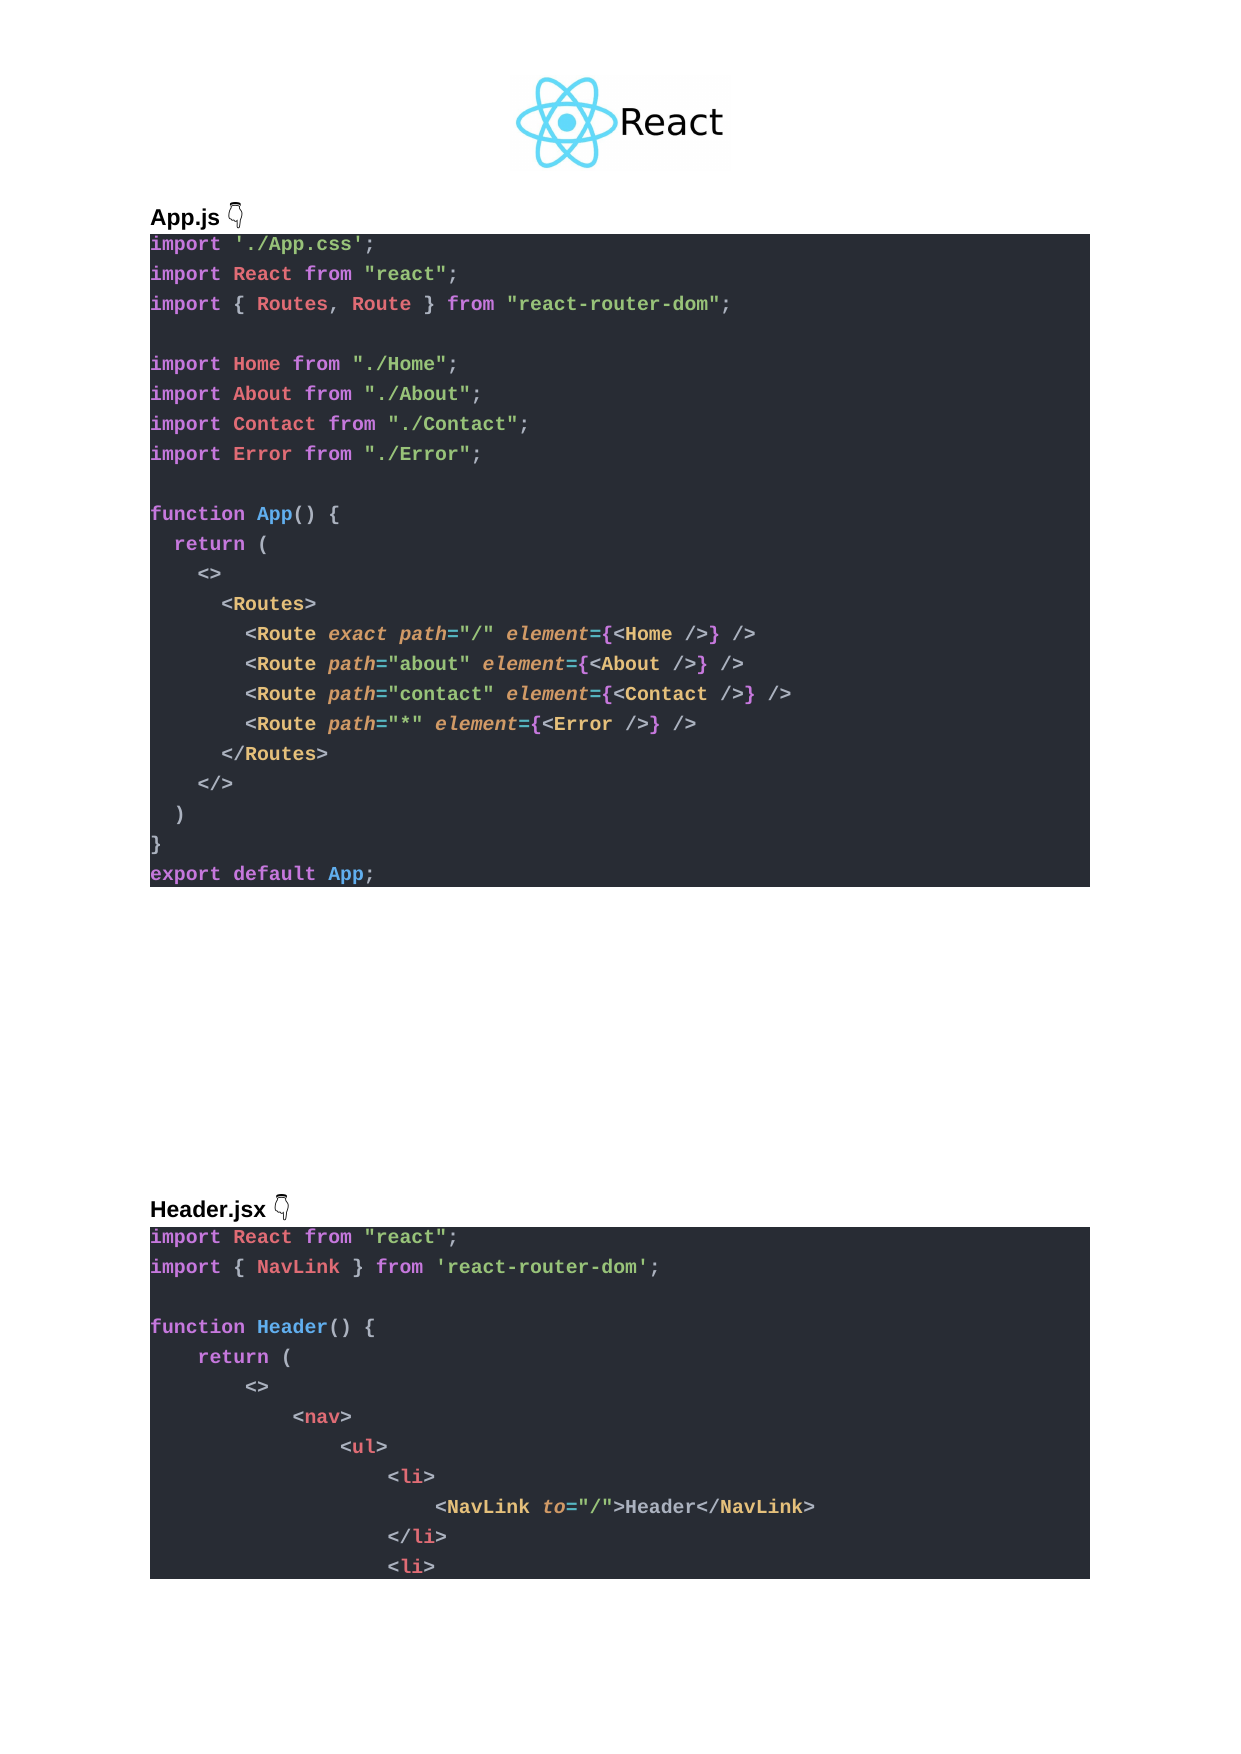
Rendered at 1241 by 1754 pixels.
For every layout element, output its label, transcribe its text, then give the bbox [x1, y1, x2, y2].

text <NavLink to="/">Header</NavLink> [150, 1497, 1090, 1519]
text <li> [150, 1557, 1090, 1579]
text <Route exact path="/" element={<Home />} /> [150, 624, 1090, 647]
text <nav> [150, 1407, 1090, 1429]
text </> [150, 774, 1090, 797]
text function Header() { [150, 1317, 1090, 1339]
text <ul> [150, 1437, 1090, 1459]
text return ( [150, 1347, 1090, 1369]
text Header.jsx 👇 [150, 1196, 1090, 1223]
text import Contact from "./Contact"; [150, 414, 1090, 437]
text import { NavLink } from 'react-router-dom'; [150, 1257, 1090, 1279]
text import Error from "./Error"; [150, 444, 1090, 467]
text <li> [150, 1467, 1090, 1489]
text </li> [150, 1527, 1090, 1549]
text import './App.css'; [150, 234, 1090, 257]
text import React from "react"; [150, 264, 1090, 287]
picture [509, 75, 731, 171]
text <> [150, 564, 1090, 587]
text ) [150, 804, 1090, 827]
text function App() { [150, 504, 1090, 527]
text <Route path="about" element={<About />} /> [150, 654, 1090, 677]
text <Route path="contact" element={<Contact />} /> [150, 684, 1090, 707]
text App.js 👇 [150, 204, 1090, 230]
text <> [150, 1377, 1090, 1399]
text </Routes> [150, 744, 1090, 767]
text <Route path="*" element={<Error />} /> [150, 714, 1090, 737]
text } [150, 834, 1090, 857]
text import React from "react"; [150, 1227, 1090, 1249]
text return ( [150, 534, 1090, 557]
text export default App; [150, 864, 1090, 887]
text import About from "./About"; [150, 384, 1090, 407]
text <Routes> [150, 594, 1090, 617]
text import Home from "./Home"; [150, 354, 1090, 377]
text import { Routes, Route } from "react-router-dom"; [150, 294, 1090, 317]
